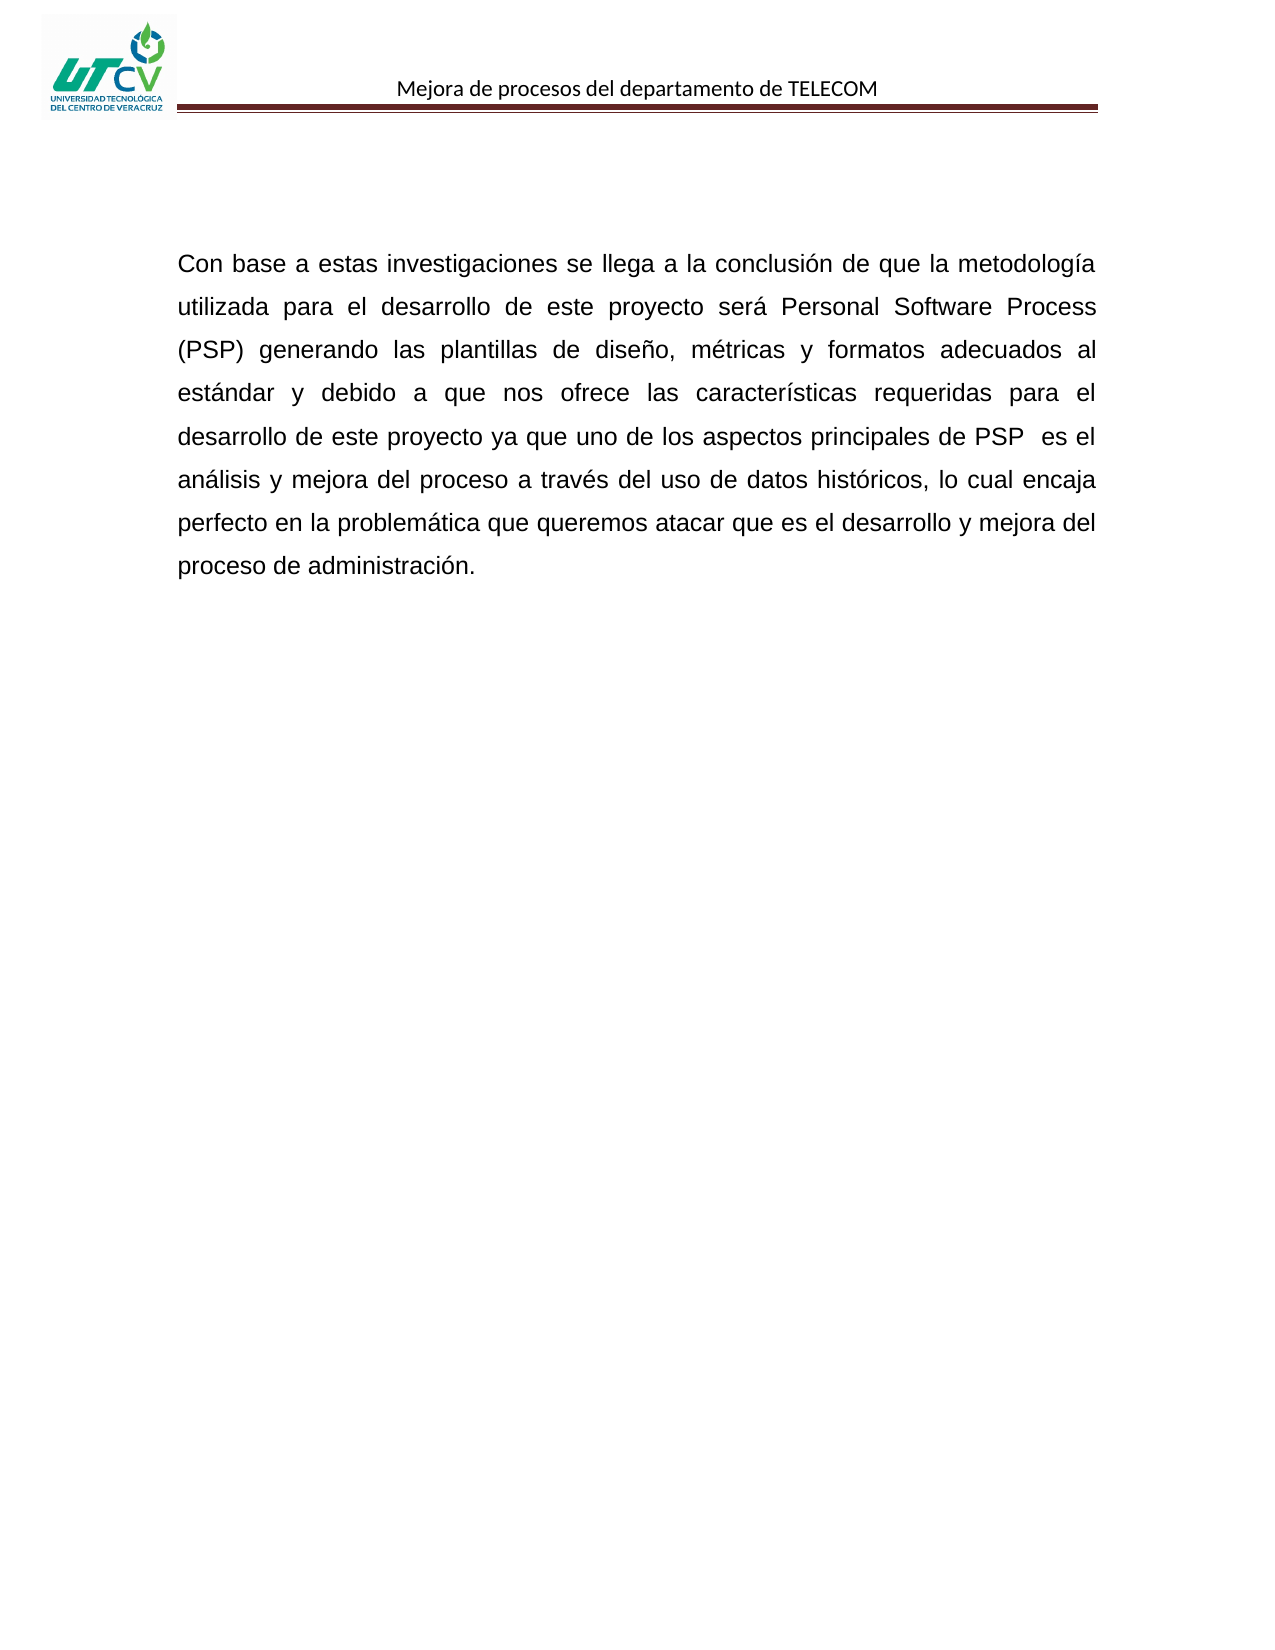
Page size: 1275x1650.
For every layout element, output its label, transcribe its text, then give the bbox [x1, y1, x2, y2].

text Con base a estas investigaciones se llega a la conclusión de que la metodología utilizada para el desarrollo de este proyecto será Personal Software Process (PSP) generando las plantillas de diseño, métricas y formatos adecuados al estándar y debido a que nos ofrece las características requeridas para el desarrollo de este proyecto ya que uno de los aspectos principales de PSP es el análisis y mejora del proceso a través del uso de datos históricos, lo cual encaja perfecto en la problemática que queremos atacar que es el desarrollo y mejora del proceso de administración. [177, 249, 1098, 580]
picture [41, 14, 178, 120]
